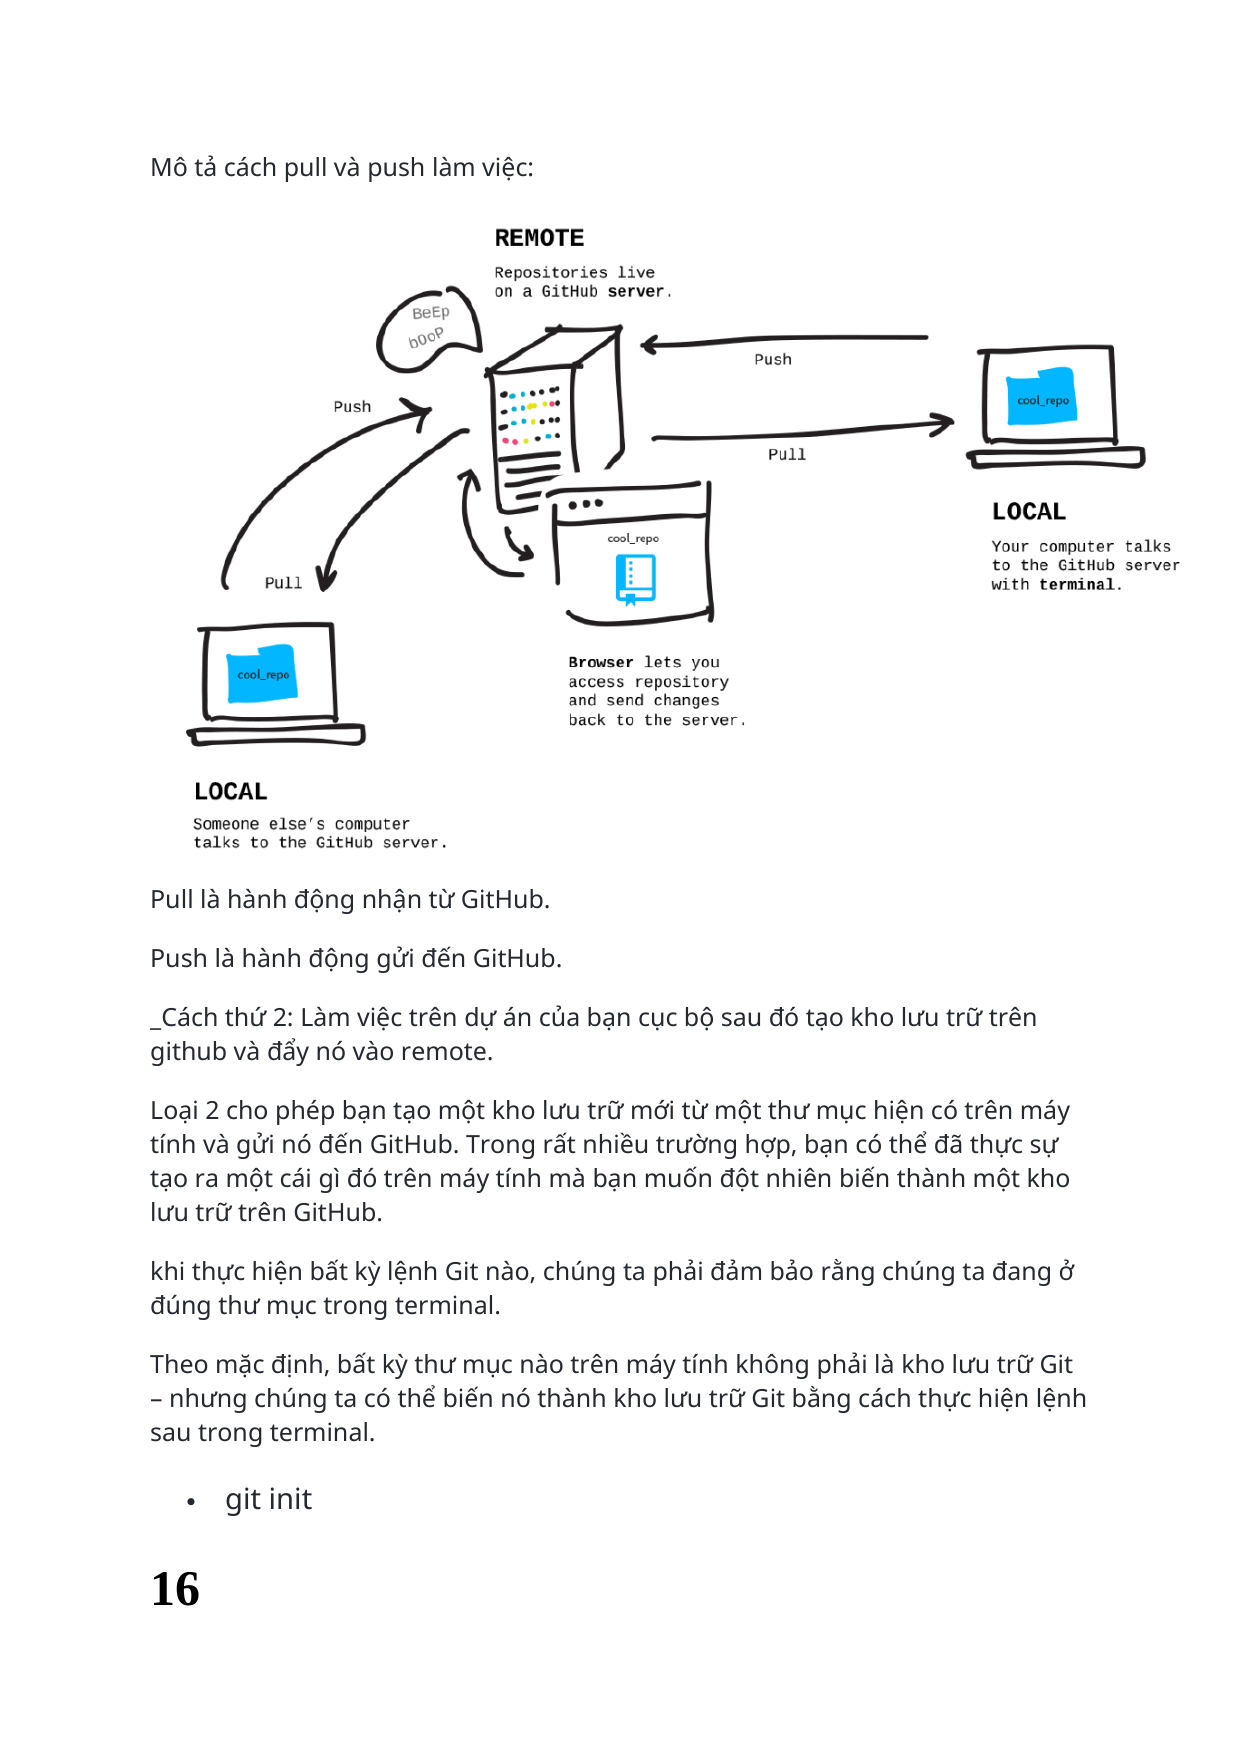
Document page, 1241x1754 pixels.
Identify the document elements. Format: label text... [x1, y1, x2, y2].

text Push là hành động gửi đến GitHub. [150, 940, 1090, 974]
list git init [187, 1478, 1090, 1518]
picture [150, 209, 1213, 857]
text Pull là hành động nhận từ GitHub. [150, 881, 1090, 915]
text khi thực hiện bất kỳ lệnh Git nào, chúng ta phải đảm bảo rằng chúng ta đang ở đúng thư mục trong terminal. [150, 1254, 1090, 1322]
text Mô tả cách pull và push làm việc: [150, 150, 1090, 184]
text Loại 2 cho phép bạn tạo một kho lưu trữ mới từ một thư mục hiện có trên máy tính và gửi nó đến GitHub. Trong rất nhiều trường hợp, bạn có thể đã thực sự tạo ra một cái gì đó trên máy tính mà bạn muốn đột nhiên biến thành một kho lưu trữ trên GitHub. [150, 1093, 1090, 1229]
text Theo mặc định, bất kỳ thư mục nào trên máy tính không phải là kho lưu trữ Git – nhưng chúng ta có thể biến nó thành kho lưu trữ Git bằng cách thực hiện lệnh sau trong terminal. [150, 1347, 1090, 1449]
text _Cách thứ 2: Làm việc trên dự án của bạn cục bộ sau đó tạo kho lưu trữ trên github và đẩy nó vào remote. [150, 999, 1090, 1068]
